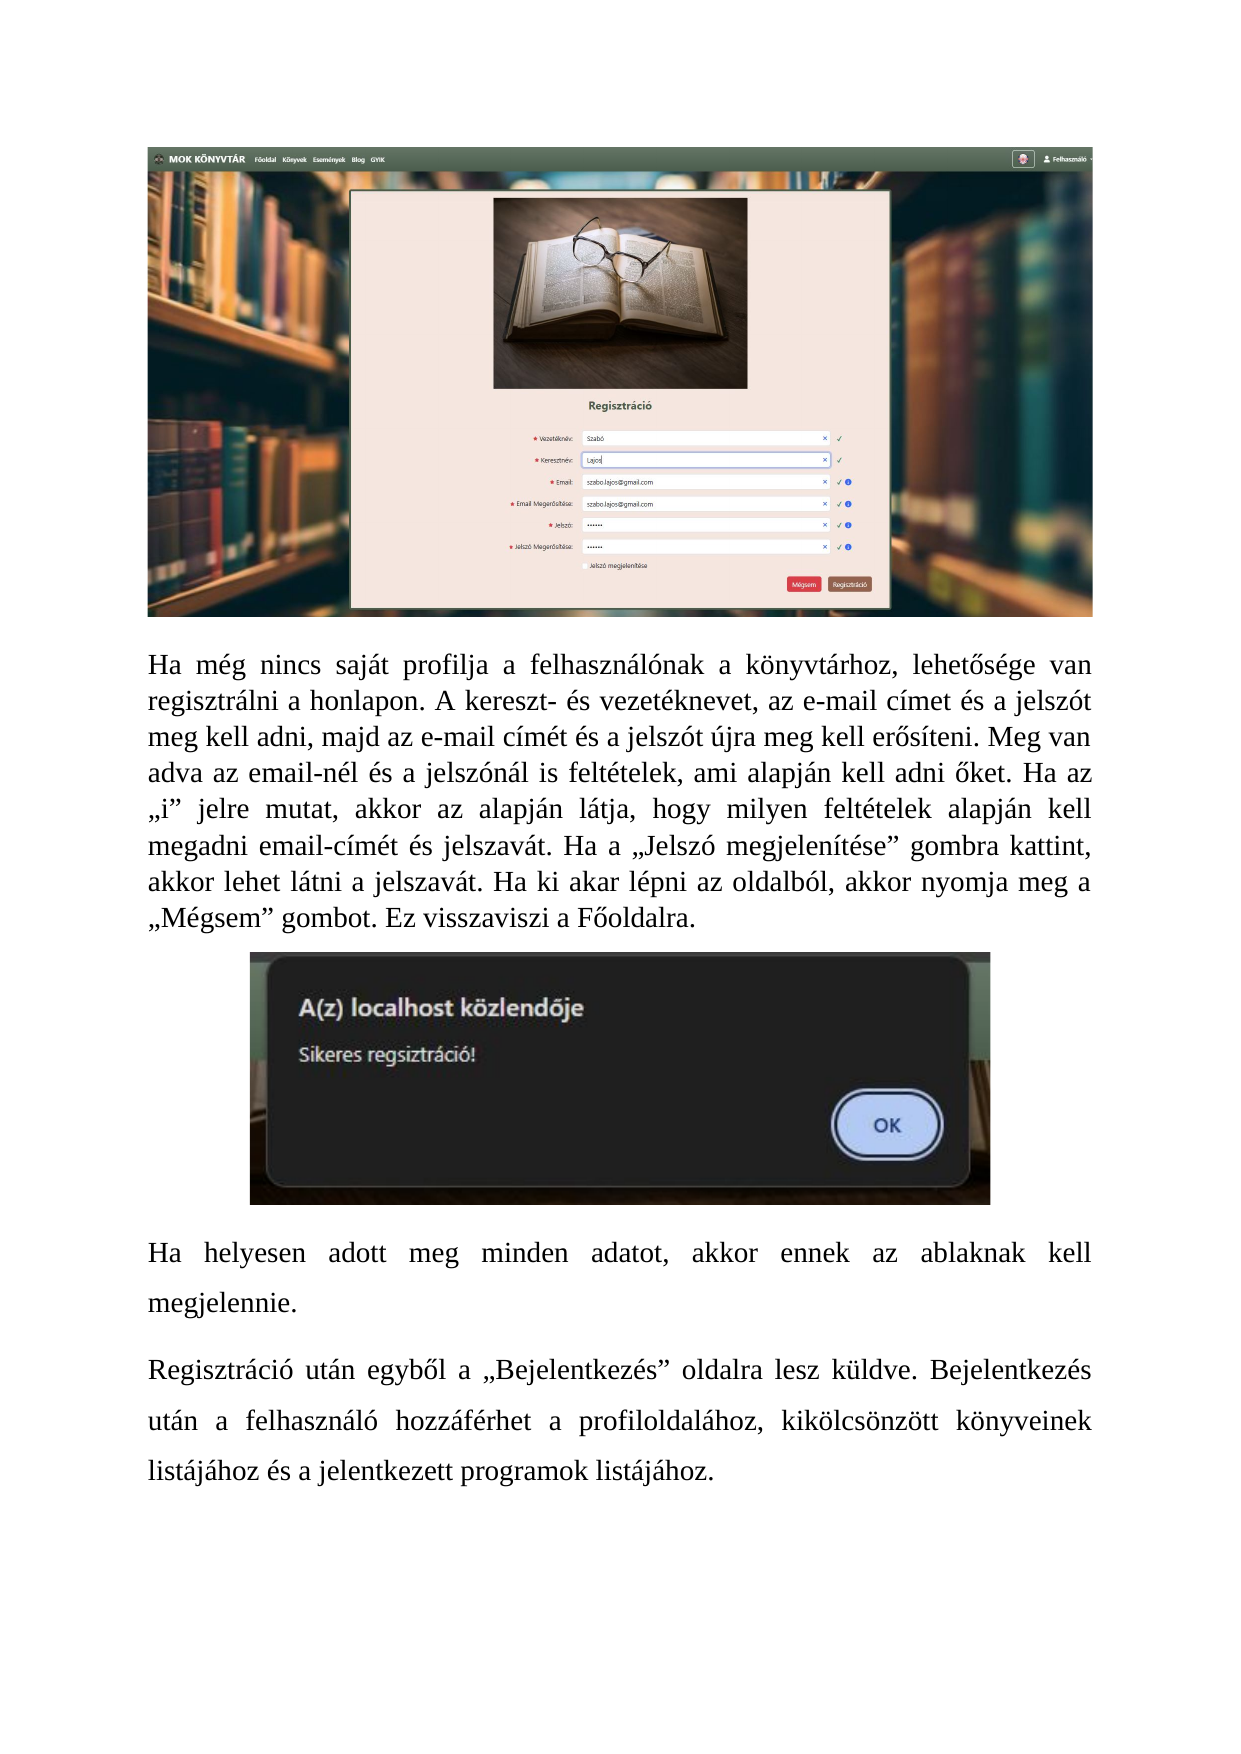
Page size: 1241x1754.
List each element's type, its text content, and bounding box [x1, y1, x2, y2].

text Ha helyesen adott meg minden adatot, akkor ennek az ablaknak kell megjelennie. [148, 1235, 1093, 1319]
text Ha még nincs saját profilja a felhasználónak a könyvtárhoz, lehetősége van regisztrálni a honlapon. A kereszt- és vezetéknevet, az e-mail címet és a jelszót meg kell adni, majd az e-mail címét és a jelszót újra meg kell erősíteni. Meg van adva az email-nél és a jelszónál is feltételek, ami alapján kell adni őket. Ha az „i” jelre mutat, akkor az alapján látja, hogy milyen feltételek alapján kell megadni email-címét és jelszavát. Ha a „Jelszó megjelenítése” gombra kattint, akkor lehet látni a jelszavát. Ha ki akar lépni az oldalból, akkor nyomja meg a „Mégsem” gombot. Ez visszaviszi a Főoldalra. [148, 647, 1093, 933]
picture [147, 147, 1093, 617]
picture [249, 952, 991, 1205]
text Regisztráció után egyből a „Bejelentkezés” oldalra lesz küldve. Bejelentkezés után a felhasználó hozzáférhet a profiloldalához, kikölcsönzött könyveinek listájához és a jelentkezett programok listájához. [148, 1352, 1093, 1486]
